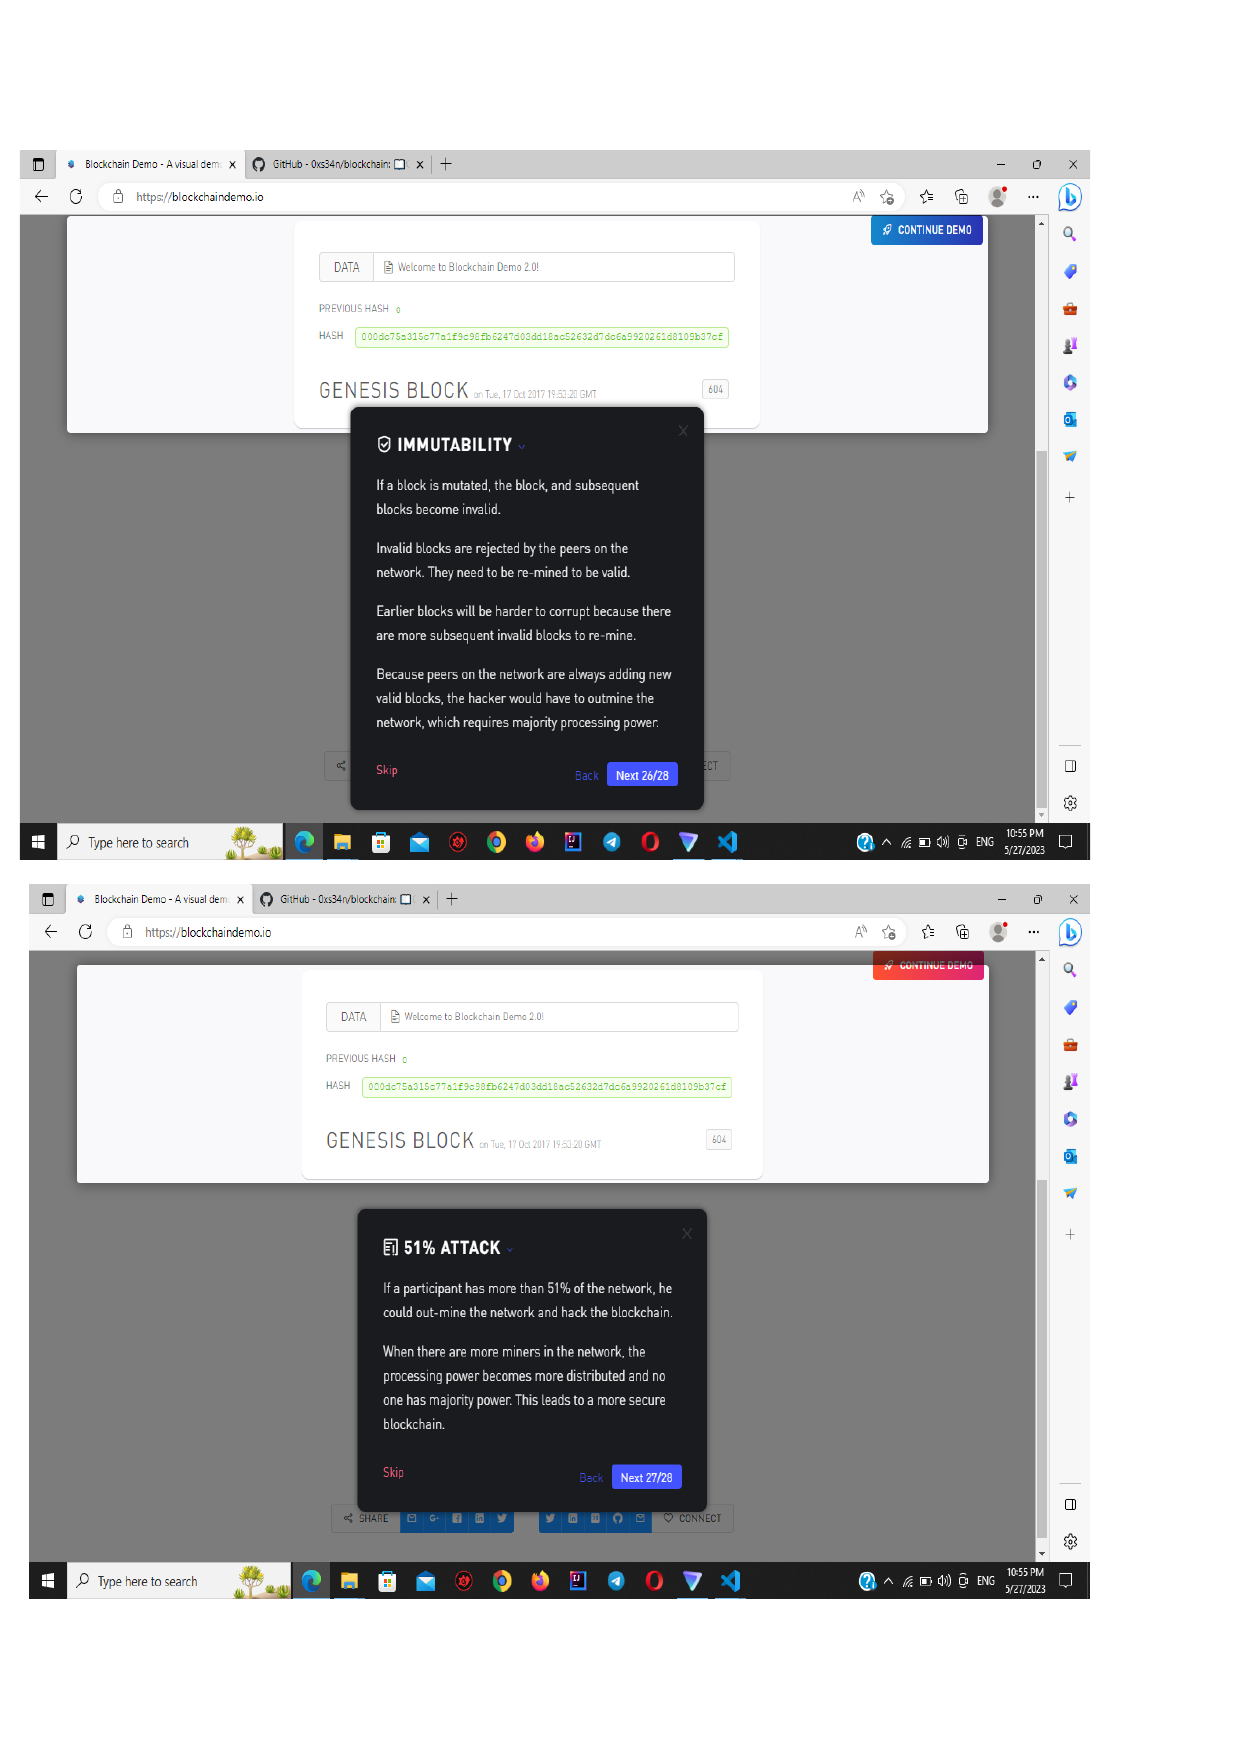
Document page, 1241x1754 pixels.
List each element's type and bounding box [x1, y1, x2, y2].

picture [19, 150, 1091, 860]
picture [29, 884, 1090, 1599]
